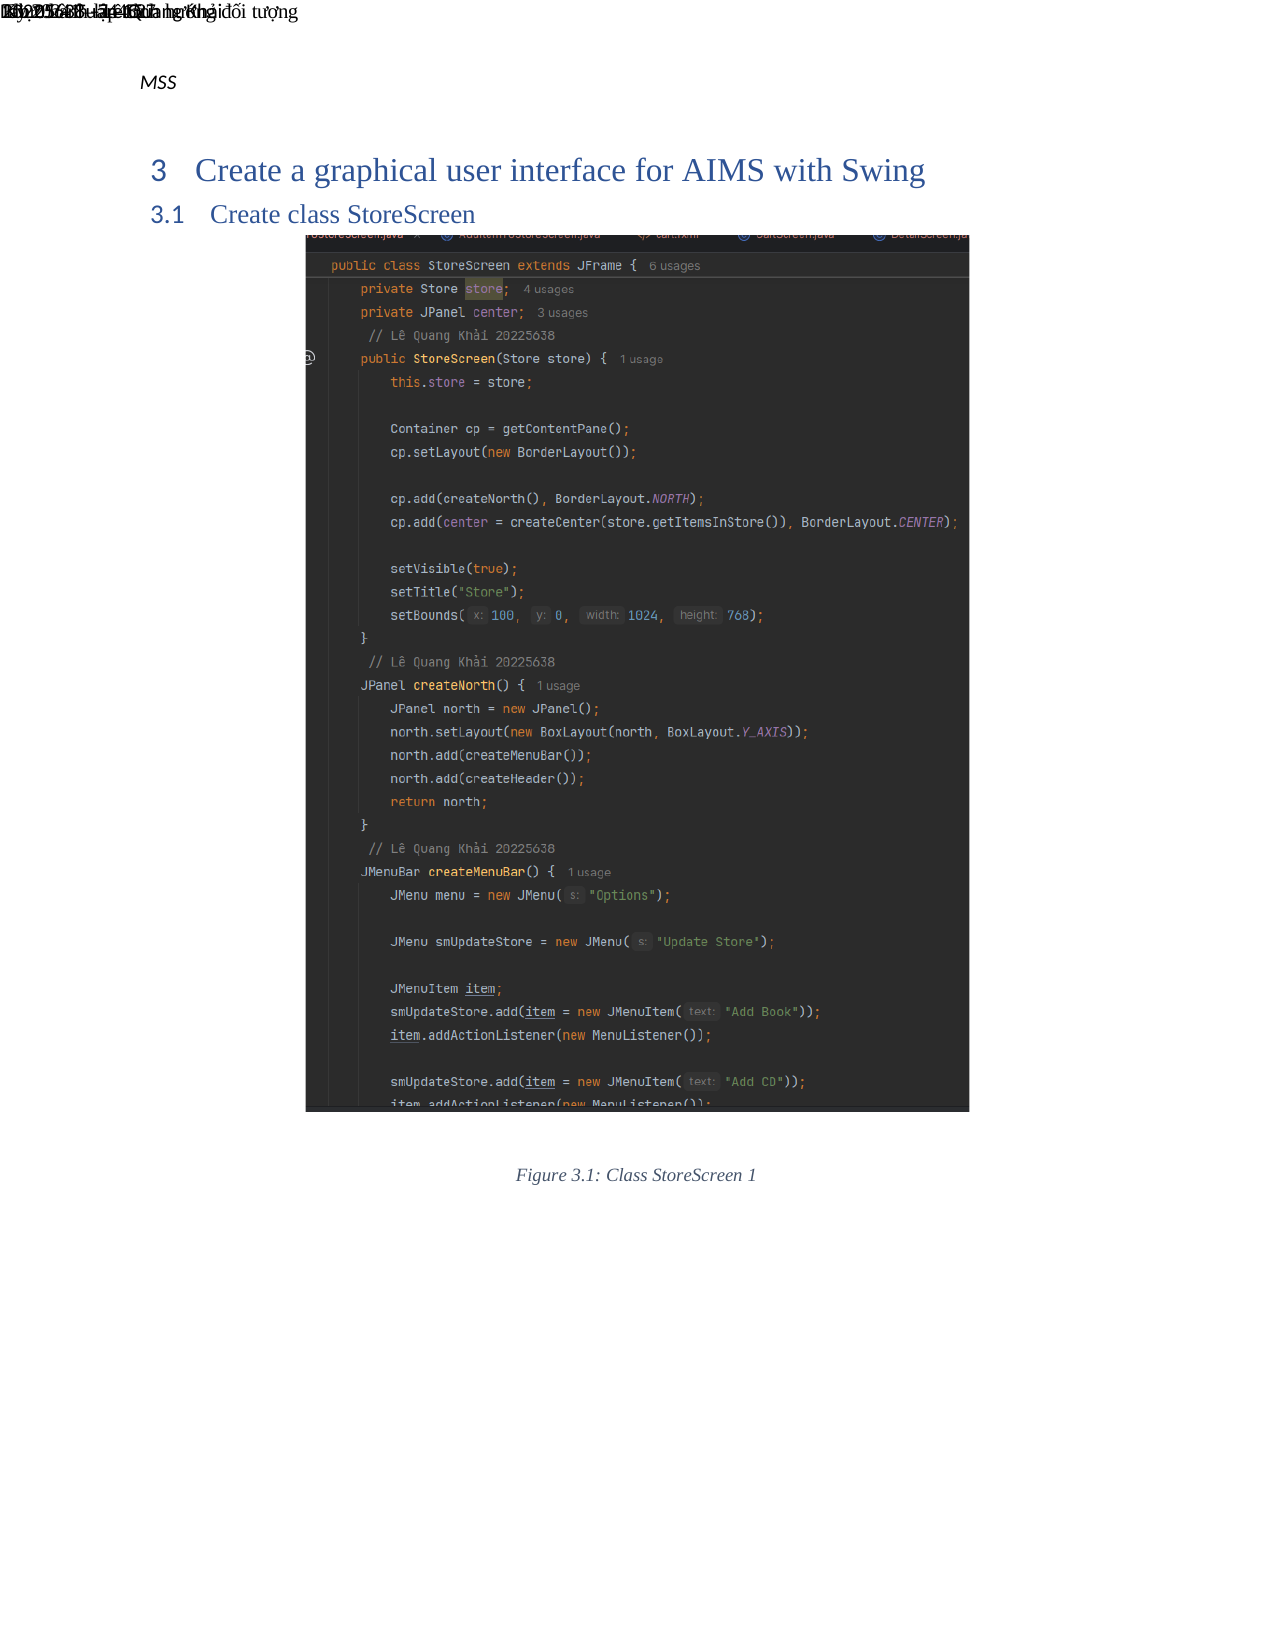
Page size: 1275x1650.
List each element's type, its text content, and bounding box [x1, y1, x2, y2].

subtitle Create class StoreScreen [150, 197, 1135, 230]
picture [305, 235, 970, 1112]
subtitle Create a graphical user interface for AIMS with Swing [150, 149, 1135, 189]
text Figure 3.1: Class StoreScreen 1 [140, 1164, 1135, 1186]
